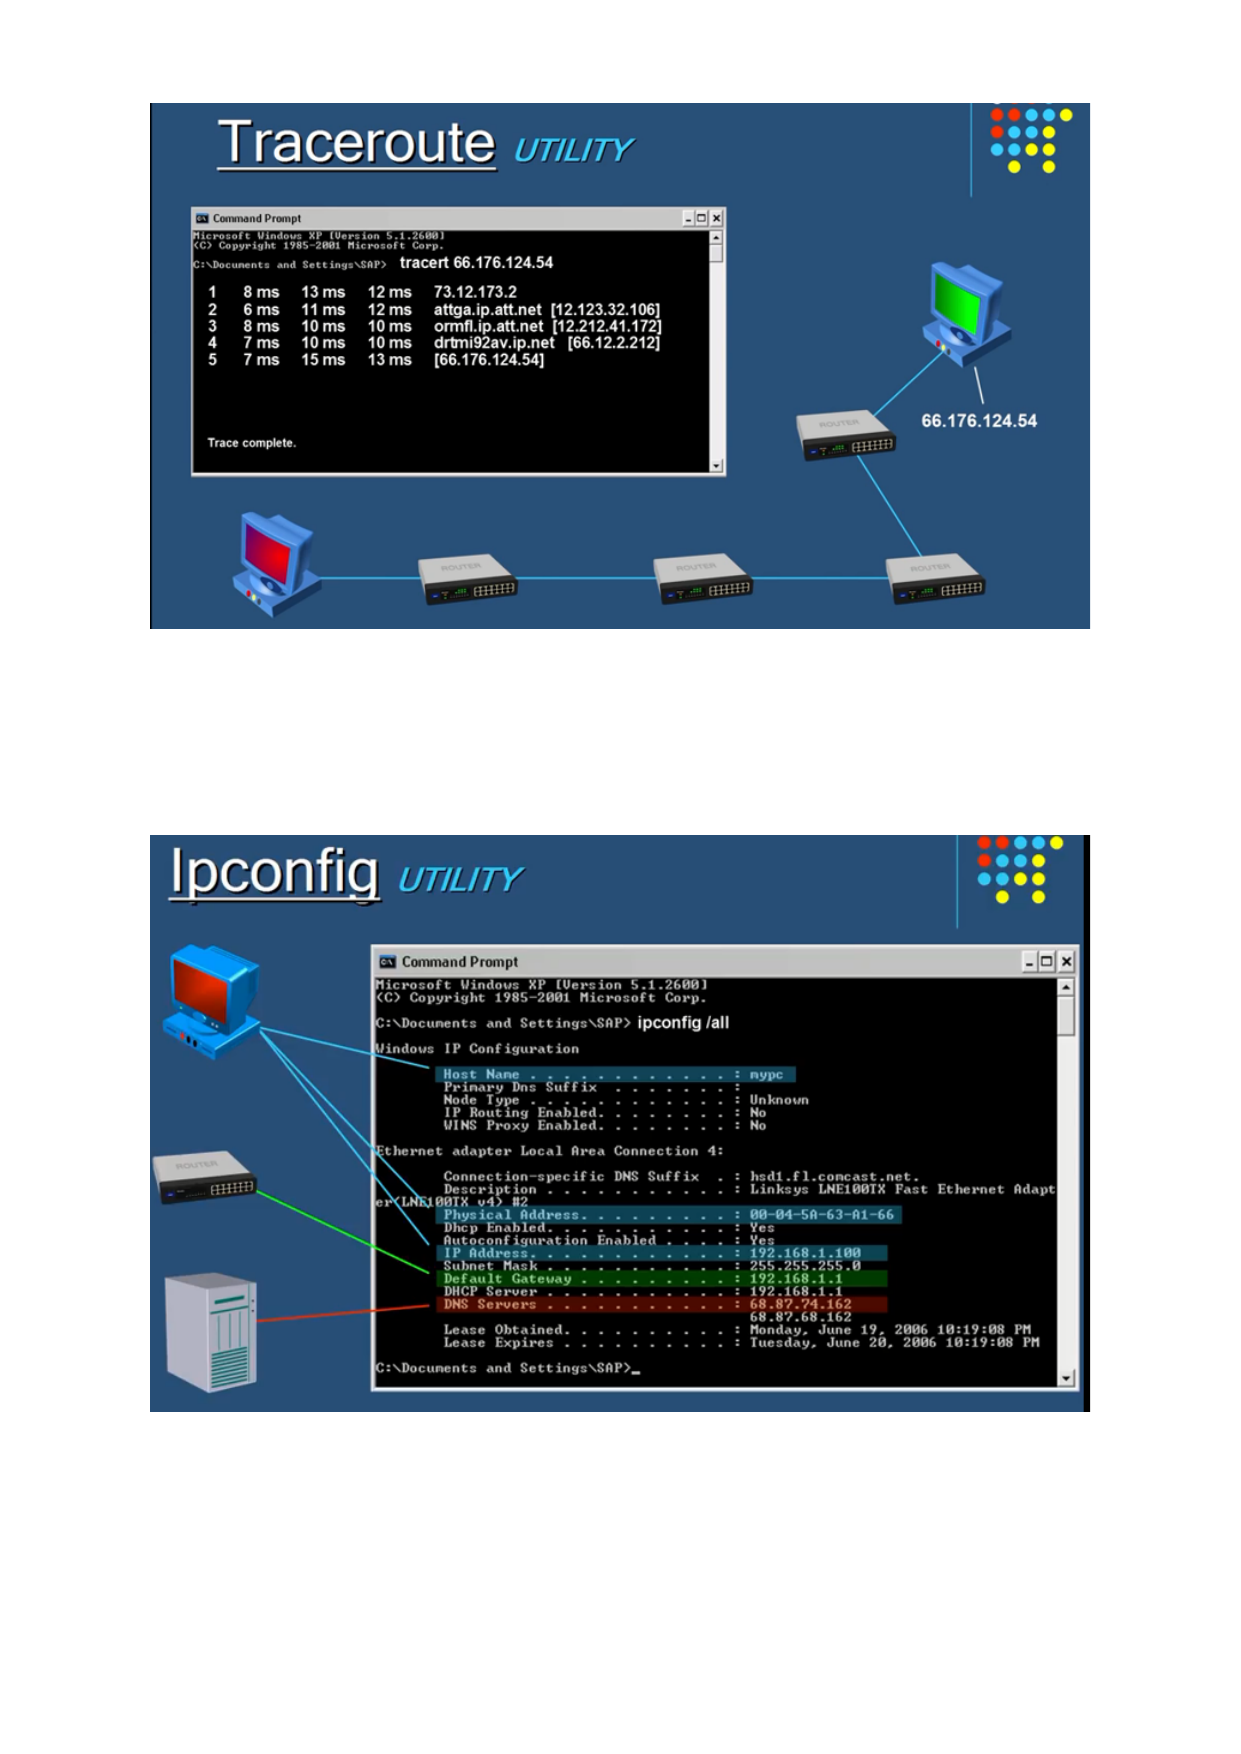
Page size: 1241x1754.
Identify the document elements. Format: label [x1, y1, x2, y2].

picture [150, 835, 1091, 1412]
picture [150, 103, 1091, 629]
